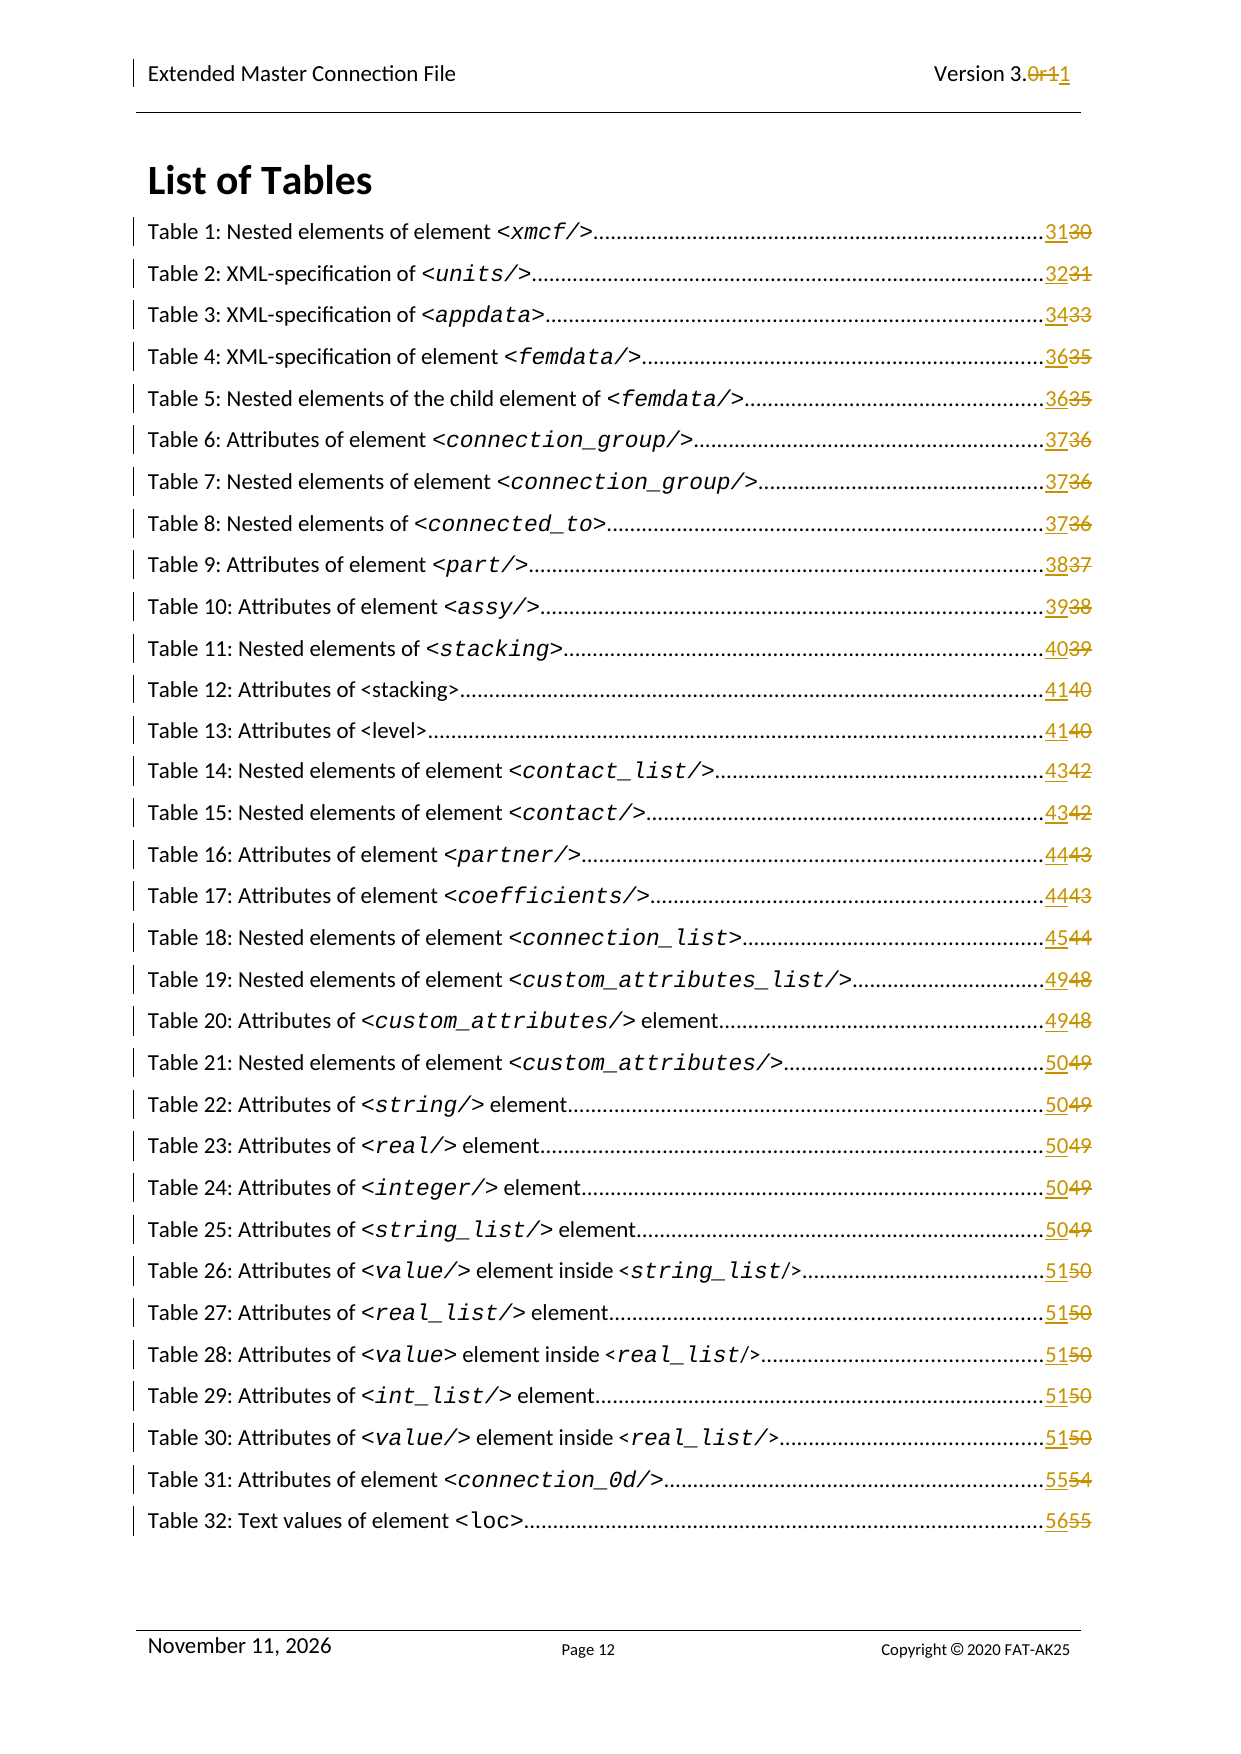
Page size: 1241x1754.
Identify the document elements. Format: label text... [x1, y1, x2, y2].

text Table 17: Attributes of element <coefficients/> [148, 881, 1092, 911]
text Table 12: Attributes of <stacking> [148, 675, 1092, 703]
text Table 20: Attributes of <custom_attributes/> element [148, 1006, 1092, 1036]
text Table 1: Nested elements of element <xmcf/> [148, 217, 1092, 246]
text Table 28: Attributes of <value> element inside <real_list/> [148, 1340, 1092, 1369]
text Table 25: Attributes of <string_list/> element [148, 1215, 1092, 1244]
text Table 4: XML-specification of element <femdata/> [148, 342, 1092, 371]
text Table 22: Attributes of <string/> element [148, 1090, 1092, 1119]
text Table 23: Attributes of <real/> element [148, 1131, 1092, 1161]
text Table 29: Attributes of <int_list/> element [148, 1381, 1092, 1411]
text Table 18: Nested elements of element <connection_list> [148, 923, 1092, 952]
text Table 2: XML-specification of <units/> [148, 259, 1092, 288]
text Table 3: XML-specification of <appdata> [148, 300, 1092, 329]
text Table 19: Nested elements of element <custom_attributes_list/> [148, 965, 1092, 994]
text Table 24: Attributes of <integer/> element [148, 1173, 1092, 1202]
text List of Tables [148, 154, 1092, 204]
text Table 5: Nested elements of the child element of <femdata/> [148, 384, 1092, 413]
text Table 26: Attributes of <value/> element inside <string_list/> [148, 1256, 1092, 1286]
text Table 10: Attributes of element <assy/> [148, 592, 1092, 621]
text Table 16: Attributes of element <partner/> [148, 840, 1092, 869]
text Table 11: Nested elements of <stacking> [148, 634, 1092, 663]
text Table 13: Attributes of <level> [148, 716, 1092, 744]
text Table 21: Nested elements of element <custom_attributes/> [148, 1048, 1092, 1077]
text Table 30: Attributes of <value/> element inside <real_list/> [148, 1423, 1092, 1452]
text Table 14: Nested elements of element <contact_list/> [148, 756, 1092, 786]
text Table 15: Nested elements of element <contact/> [148, 798, 1092, 827]
text Table 7: Nested elements of element <connection_group/> [148, 467, 1092, 496]
text Table 31: Attributes of element <connection_0d/> [148, 1465, 1092, 1494]
text Table 32: Text values of element <loc> [148, 1506, 1092, 1536]
text Table 6: Attributes of element <connection_group/> [148, 425, 1092, 454]
text Table 27: Attributes of <real_list/> element [148, 1298, 1092, 1327]
text Table 8: Nested elements of <connected_to> [148, 509, 1092, 538]
text Table 9: Attributes of element <part/> [148, 550, 1092, 579]
